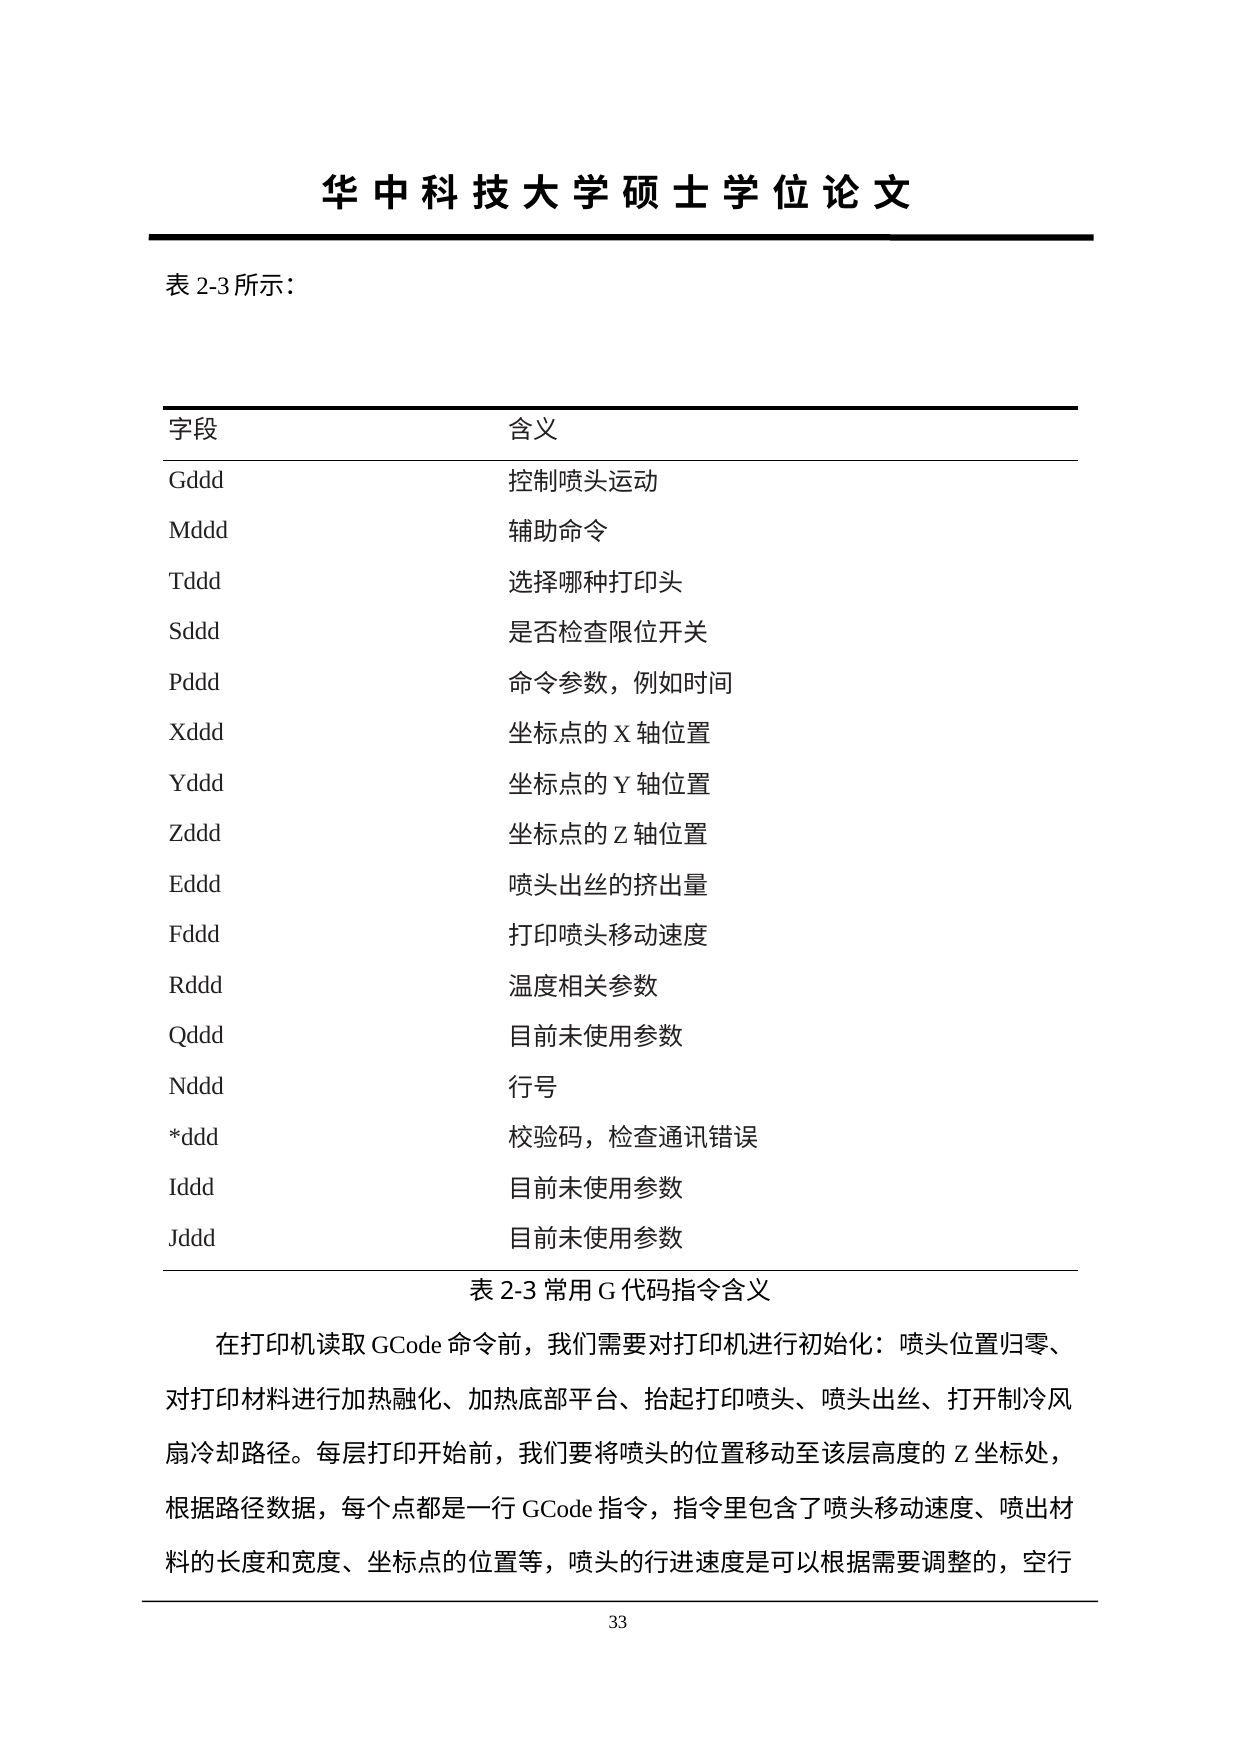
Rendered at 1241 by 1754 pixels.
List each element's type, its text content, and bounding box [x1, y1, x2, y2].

table_cell Zddd [163, 815, 502, 865]
table_cell 喷头出丝的挤出量 [502, 865, 1078, 916]
table_cell 行号 [502, 1068, 1078, 1118]
table_cell Yddd [163, 764, 502, 815]
table_cell 目前未使用参数 [502, 1219, 1078, 1269]
table_cell Rddd [163, 966, 502, 1017]
table_cell Sddd [163, 613, 502, 663]
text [165, 1325, 1075, 1579]
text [165, 266, 1075, 302]
table_cell *ddd [163, 1118, 502, 1168]
table_cell Fddd [163, 916, 502, 966]
table_cell Nddd [163, 1068, 502, 1118]
table_cell 坐标点的Y轴位置 [502, 764, 1078, 815]
table_cell Iddd [163, 1169, 502, 1219]
table_cell 打印喷头移动速度 [502, 916, 1078, 966]
text 表 2-3 常用G代码指令含义 [165, 1271, 1075, 1307]
table_cell Eddd [163, 865, 502, 916]
table_cell Gddd [163, 461, 502, 512]
table_header 字段 [163, 410, 502, 460]
table_cell Jddd [163, 1219, 502, 1269]
table_cell Xddd [163, 714, 502, 764]
table_cell Pddd [163, 663, 502, 714]
table_cell 温度相关参数 [502, 966, 1078, 1017]
table_cell 辅助命令 [502, 512, 1078, 562]
table_cell Qddd [163, 1017, 502, 1067]
table_cell 选择哪种打印头 [502, 562, 1078, 613]
table_cell 目前未使用参数 [502, 1017, 1078, 1067]
table_cell 控制喷头运动 [502, 461, 1078, 512]
table_cell 是否检查限位开关 [502, 613, 1078, 663]
table_cell Tddd [163, 562, 502, 613]
table_cell 校验码，检查通讯错误 [502, 1118, 1078, 1168]
table_cell 命令参数，例如时间 [502, 663, 1078, 714]
table_cell 目前未使用参数 [502, 1169, 1078, 1219]
table_header 含义 [502, 410, 1078, 460]
table_cell 坐标点的Z轴位置 [502, 815, 1078, 865]
table_cell 坐标点的X轴位置 [502, 714, 1078, 764]
table_cell Mddd [163, 512, 502, 562]
